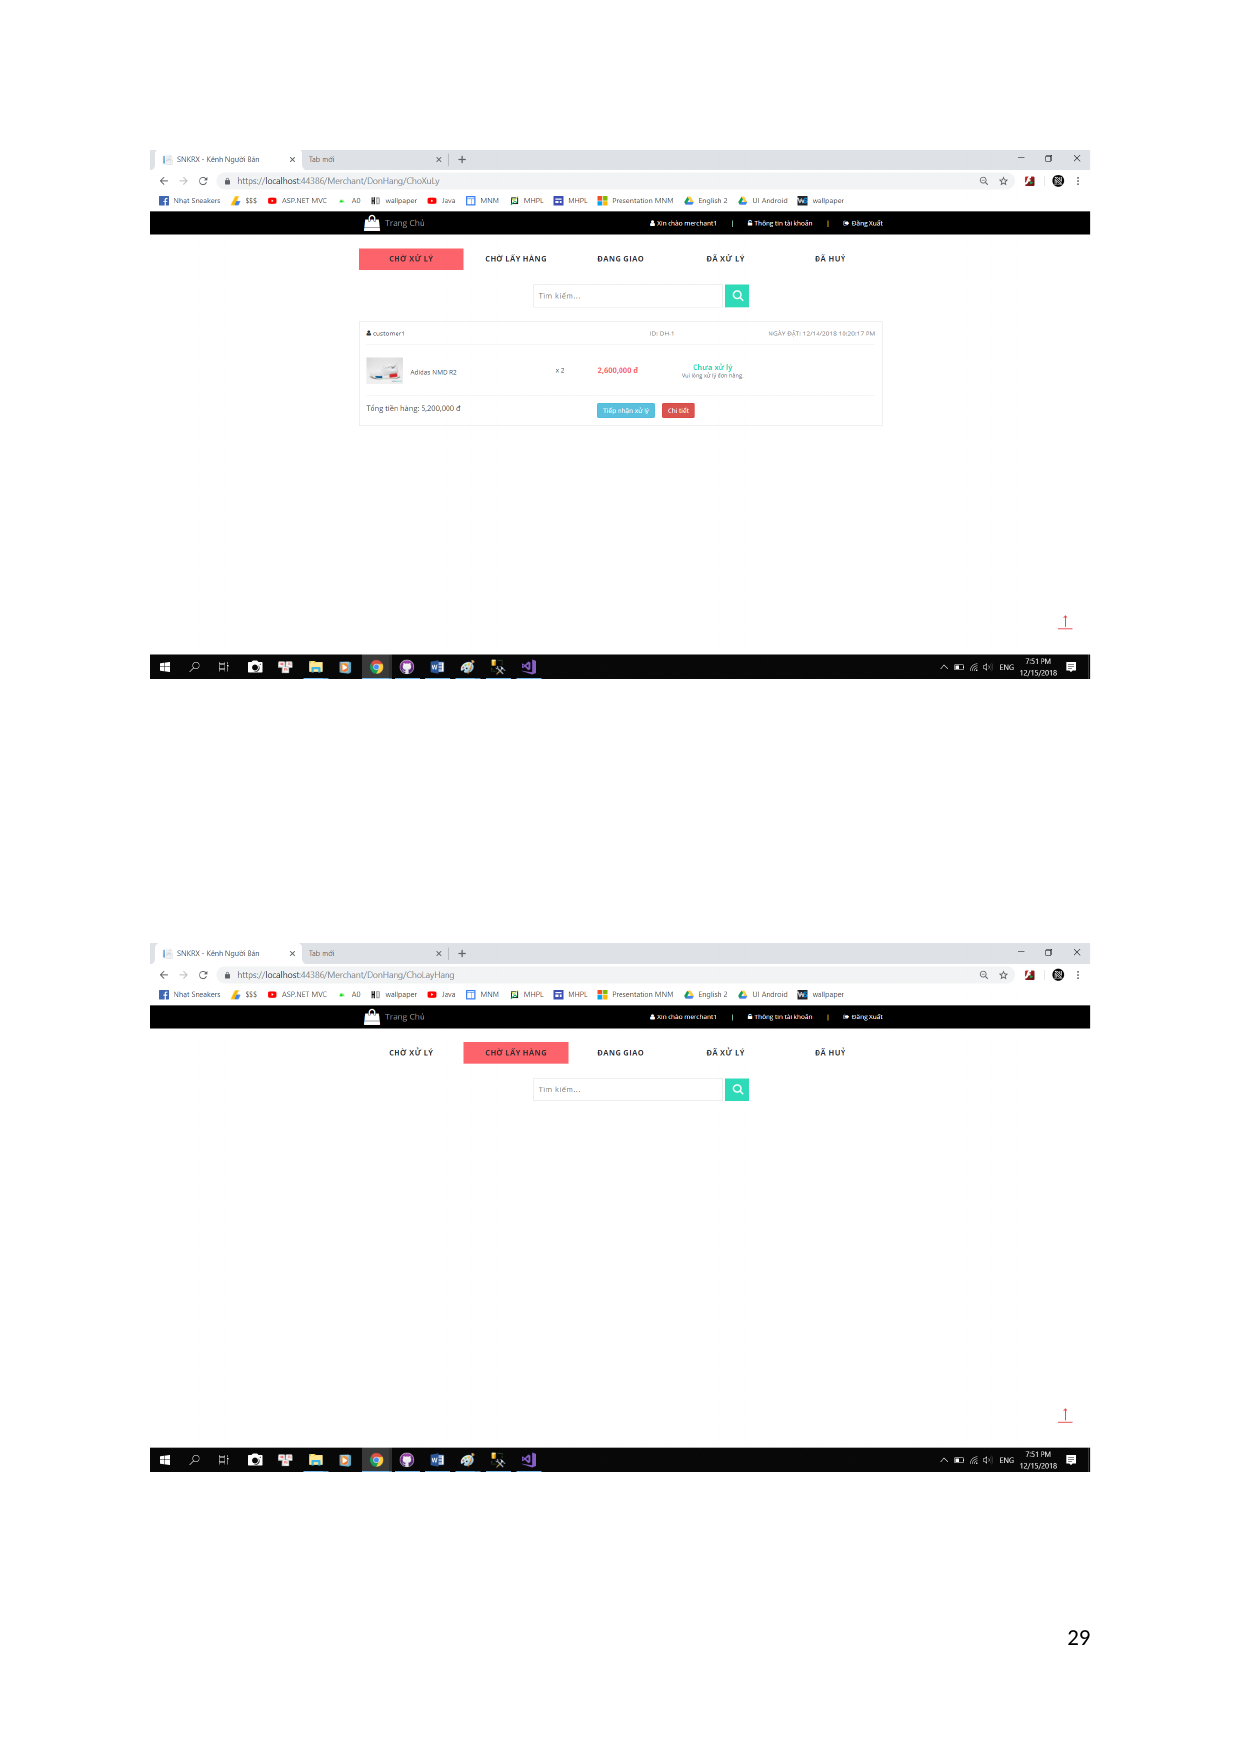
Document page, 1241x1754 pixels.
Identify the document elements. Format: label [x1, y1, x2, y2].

picture [150, 150, 1091, 679]
picture [150, 943, 1091, 1472]
